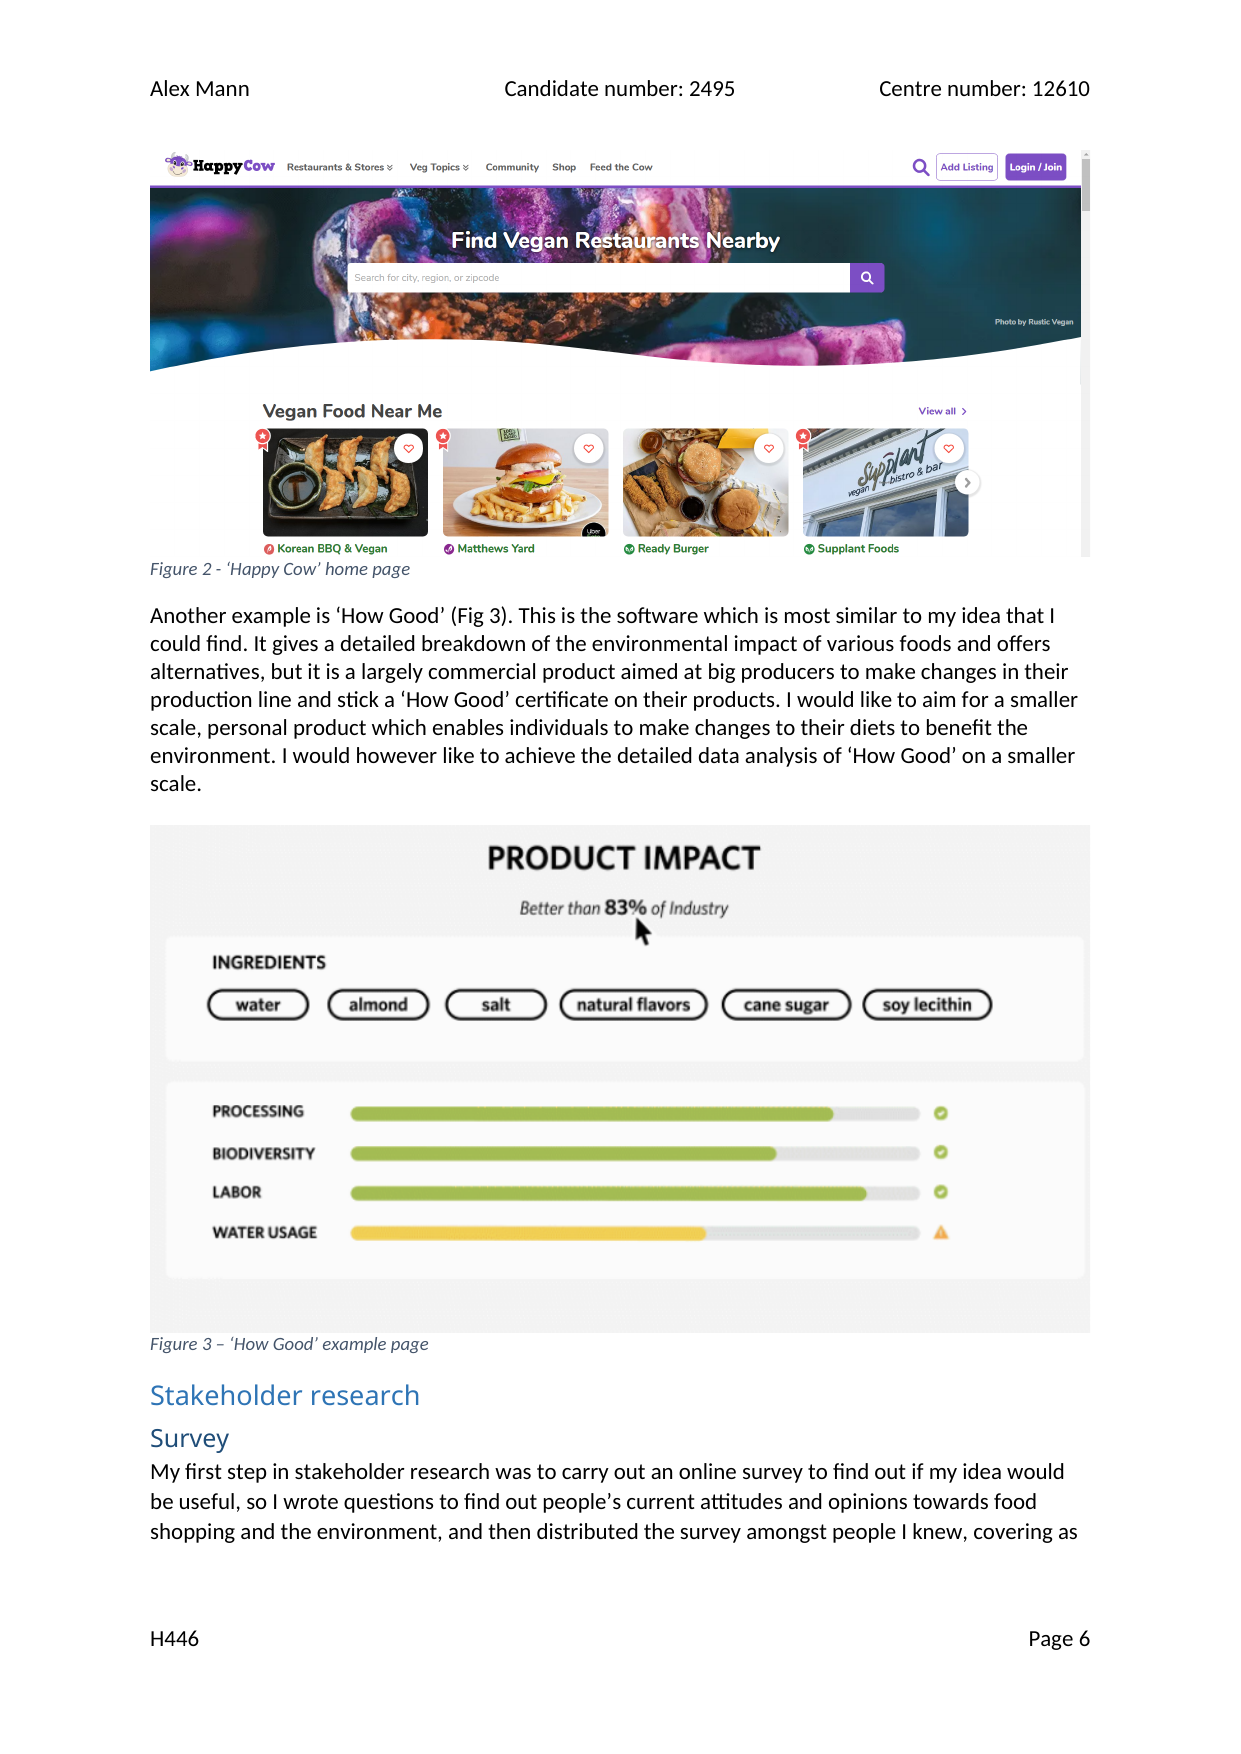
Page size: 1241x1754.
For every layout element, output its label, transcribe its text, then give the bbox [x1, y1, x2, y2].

text Figure – ‘How Good’ example page [150, 1333, 1090, 1356]
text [150, 1457, 1090, 1546]
picture [150, 825, 1091, 1333]
text Figure - ‘Happy Cow’ home page [150, 557, 1090, 580]
text Another example is ‘How Good’ (Fig 3). This is the software which is most similar to my idea that I could find. It gives a detailed breakdown of the environmental impact of various foods and offers alternatives, but it is a largely commercial product aimed at big producers to make changes in their production line and stick a ‘How Good’ certificate on their products. I would like to aim for a smaller scale, personal product which enables individuals to make changes to their diets to benefit the environment. I would however like to achieve the detailed data analysis of ‘How Good’ on a smaller scale. [150, 601, 1090, 797]
picture [150, 150, 1091, 557]
subtitle Stakeholder research [150, 1376, 1090, 1413]
subtitle Survey [150, 1420, 1090, 1454]
